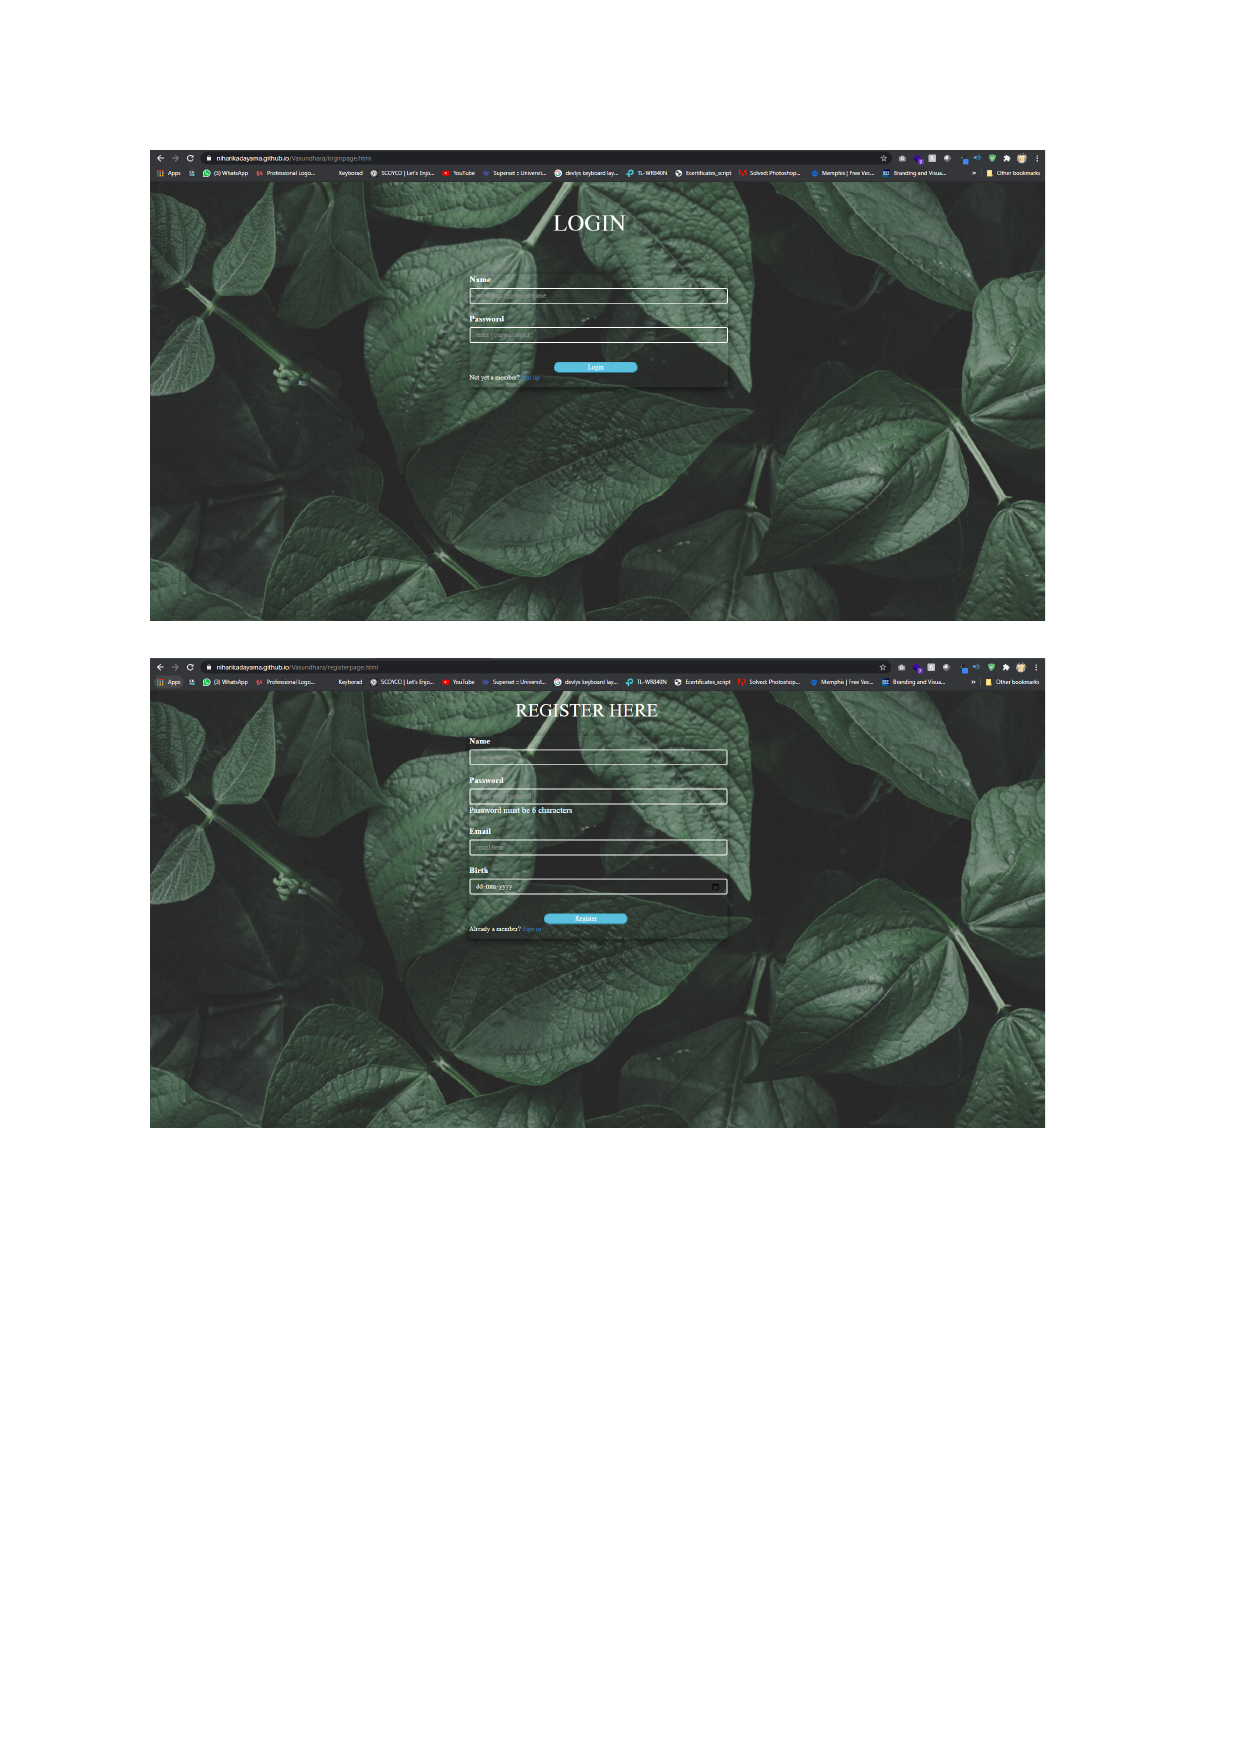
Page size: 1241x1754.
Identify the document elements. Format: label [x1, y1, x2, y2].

picture [150, 658, 1046, 1128]
picture [150, 150, 1046, 621]
